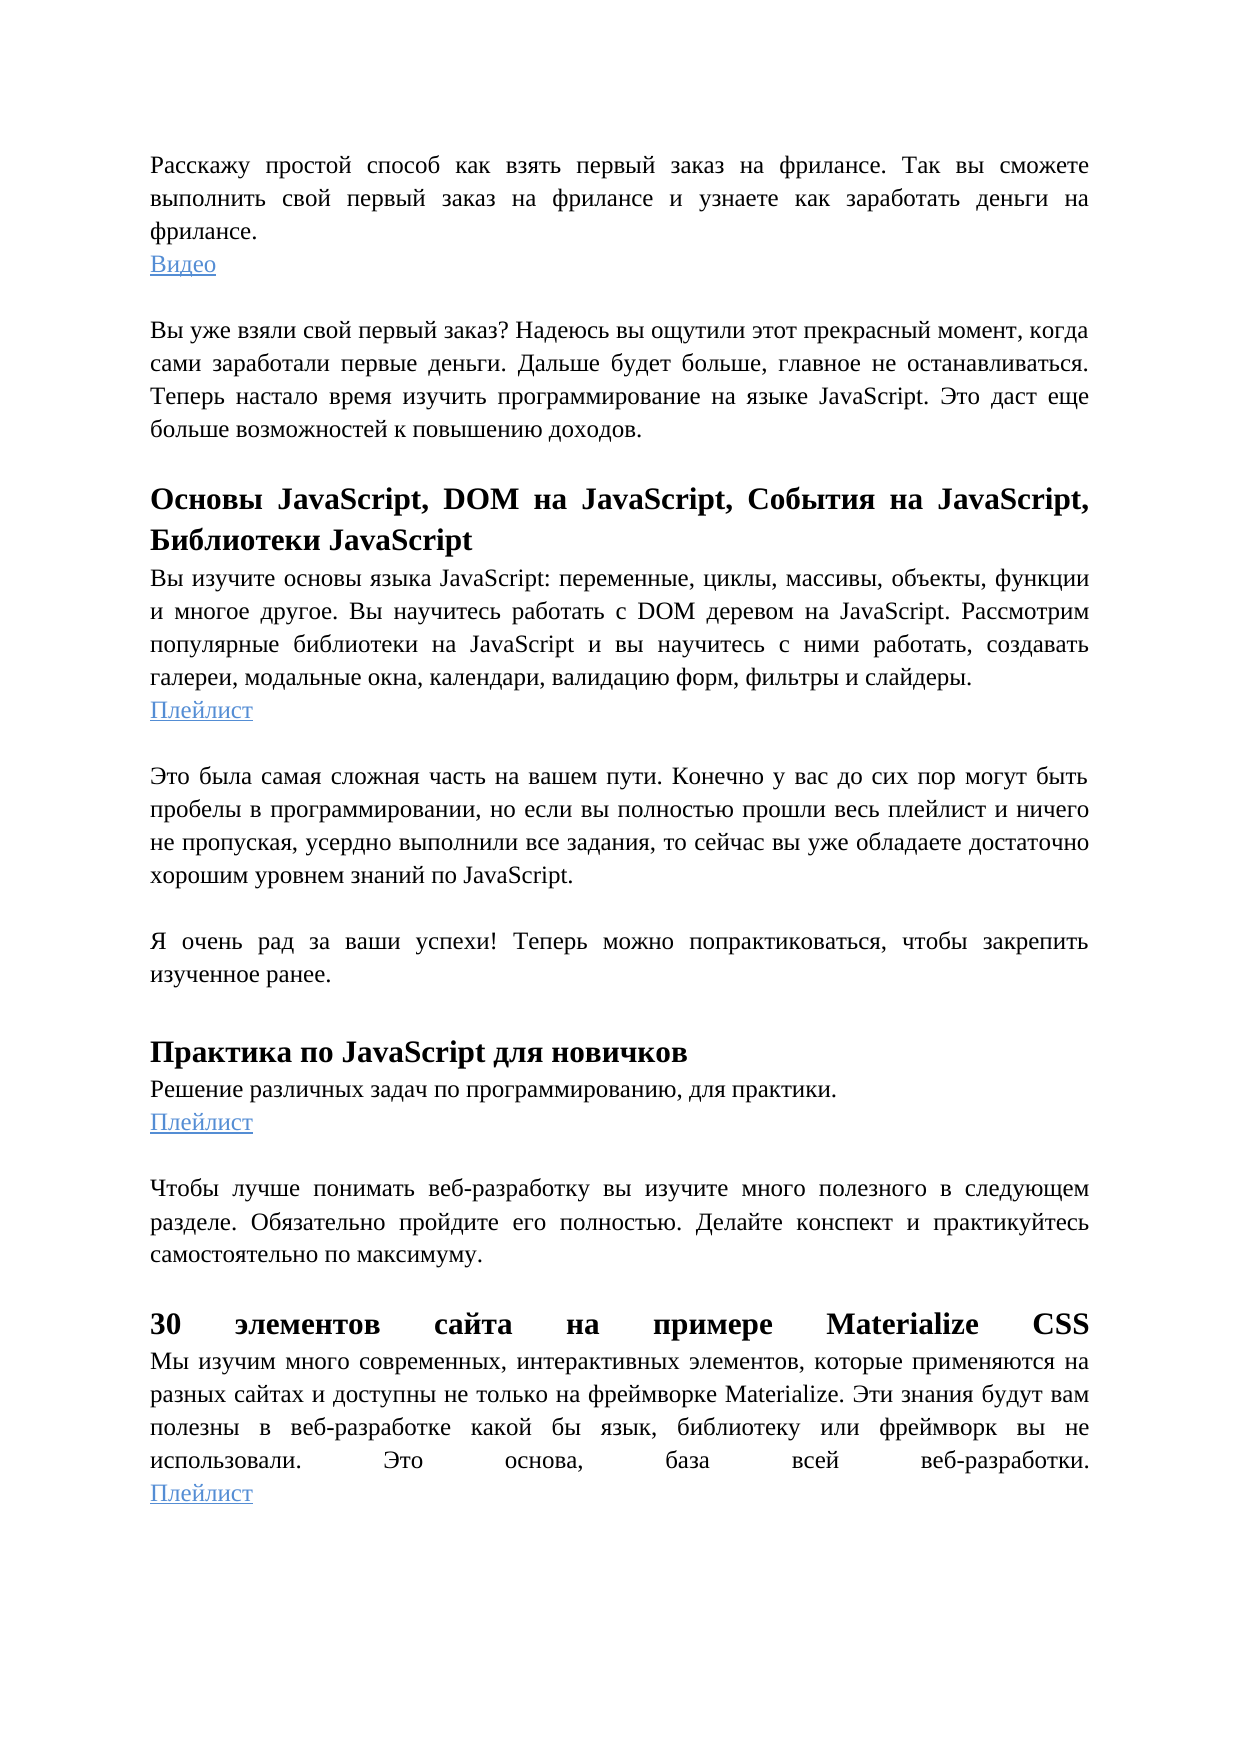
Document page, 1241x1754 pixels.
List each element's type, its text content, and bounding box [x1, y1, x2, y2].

text Вы уже взяли свой первый заказ? Надеюсь вы ощутили этот прекрасный момент, когда сами заработали первые деньги. Дальше будет больше, главное не останавливаться. Теперь настало время изучить программирование на языке JavaScript. Это даст еще больше возможностей к повышению доходов. [150, 315, 1090, 443]
text Практика по JavaScript для новичков [150, 1033, 1090, 1069]
text Это была самая сложная часть на вашем пути. Конечно у вас до сих пор могут быть пробелы в программировании, но если вы полностью прошли весь плейлист и ничего не пропуская, усердно выполнили все задания, то сейчас вы уже обладаете достаточно хорошим уровнем знаний по JavaScript. [150, 761, 1090, 889]
text Плейлист [150, 695, 1090, 723]
text 30 элементов сайта на примере Materialize CSS Мы изучим много современных, интерактивных элементов, которые применяются на разных сайтах и доступны не только на фреймворке Materialize. Эти знания будут вам полезны в веб-разработке какой бы язык, библиотеку или фреймворк вы не использовали. Это основа, база всей веб-разработки. Плейлист [150, 1306, 1090, 1507]
text Видео [150, 249, 1090, 278]
text Расскажу простой способ как взять первый заказ на фрилансе. Так вы сможете выполнить свой первый заказ на фрилансе и узнаете как заработать деньги на фрилансе. [150, 150, 1090, 245]
text Вы изучите основы языка JavaScript: переменные, циклы, массивы, объекты, функции и многое другое. Вы научитесь работать с DOM деревом на JavaScript. Рассмотрим популярные библиотеки на JavaScript и вы научитесь с ними работать, создавать галереи, модальные окна, календари, валидацию форм, фильтры и слайдеры. [150, 563, 1090, 691]
text Решение различных задач по программированию, для практики. [150, 1074, 1090, 1103]
text Я очень рад за ваши успехи! Теперь можно попрактиковаться, чтобы закрепить изученное ранее. [150, 926, 1090, 988]
text Плейлист [150, 1107, 1090, 1136]
text Чтобы лучше понимать веб-разработку вы изучите много полезного в следующем разделе. Обязательно пройдите его полностью. Делайте конспект и практикуйтесь самостоятельно по максимуму. [150, 1173, 1090, 1268]
text Основы JavaScript, DOM на JavaScript, События на JavaScript, Библиотеки JavaScript [150, 480, 1090, 557]
